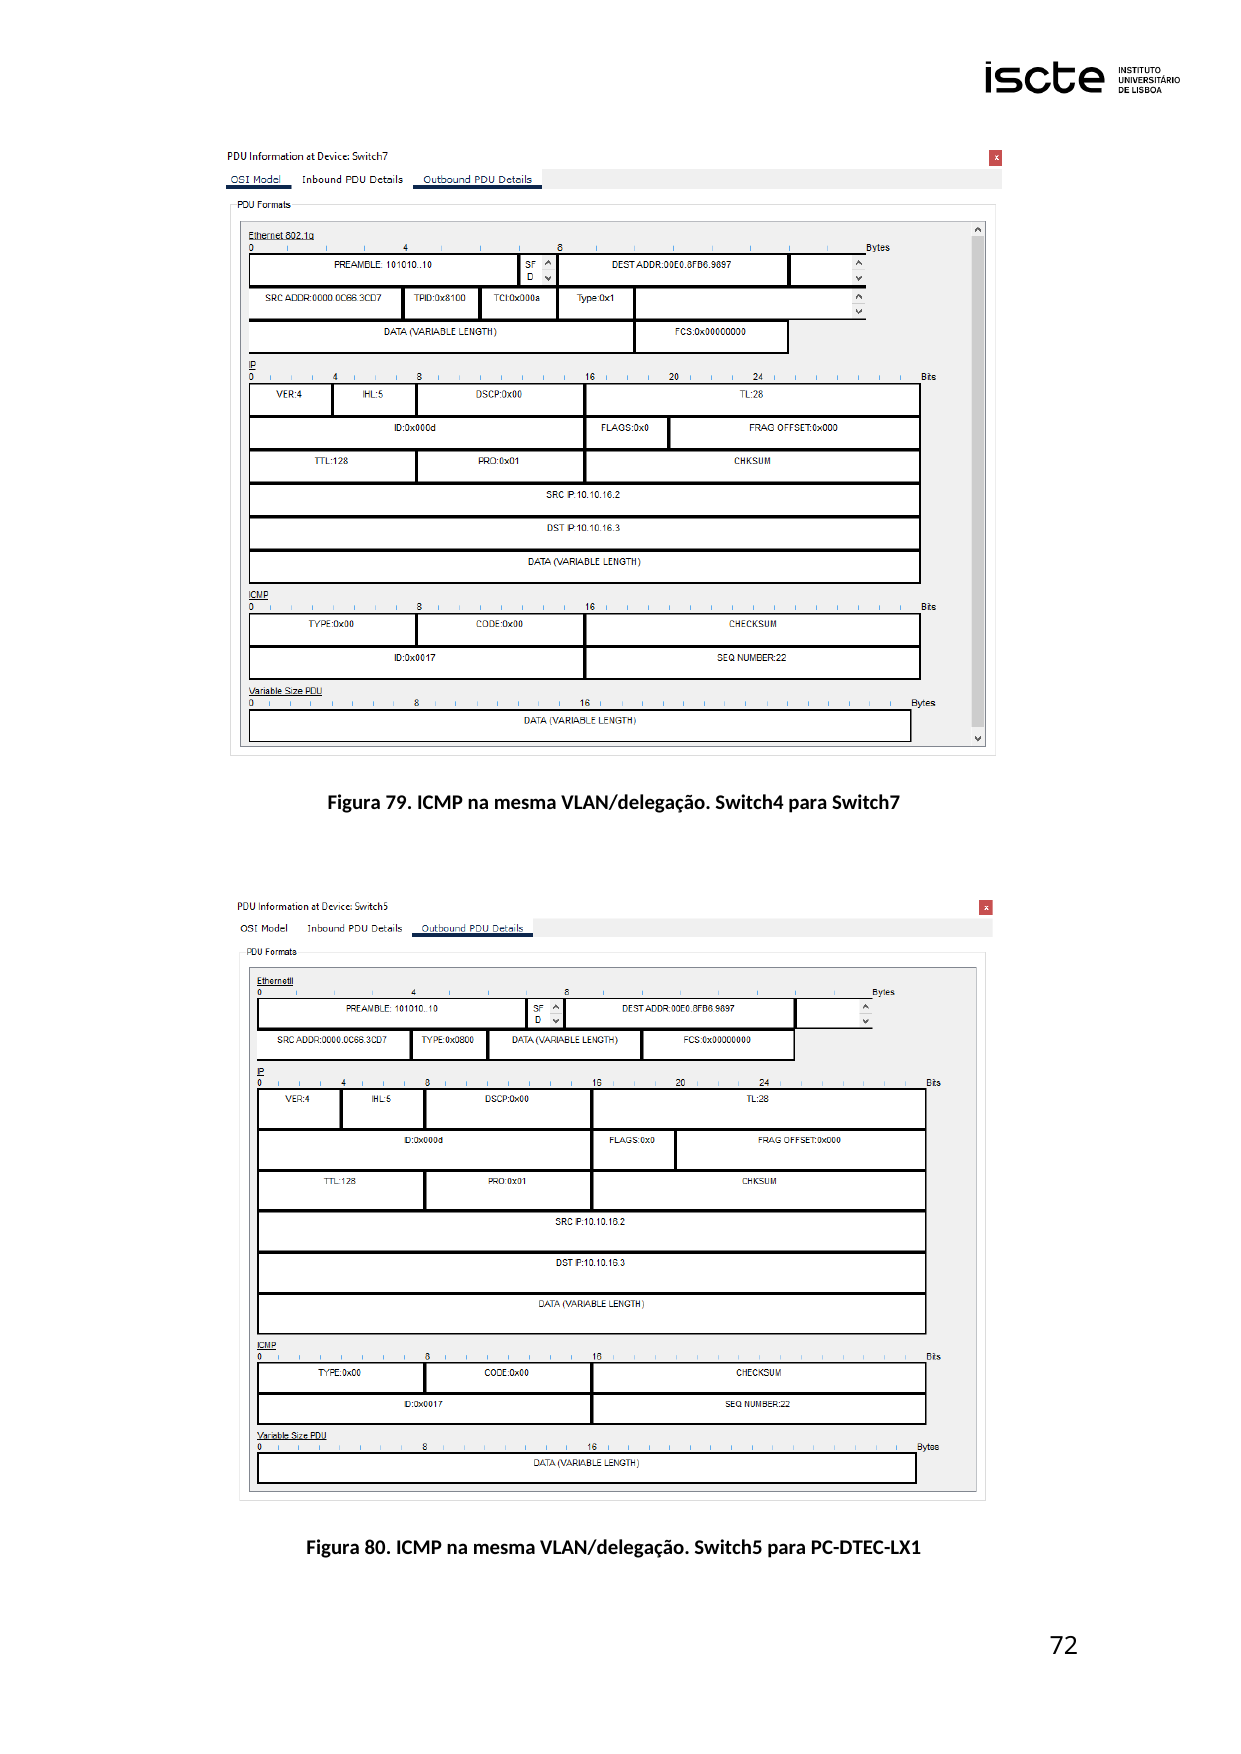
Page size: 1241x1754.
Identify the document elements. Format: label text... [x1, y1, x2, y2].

picture [226, 150, 1002, 760]
picture [235, 898, 993, 1506]
picture [973, 44, 1190, 108]
